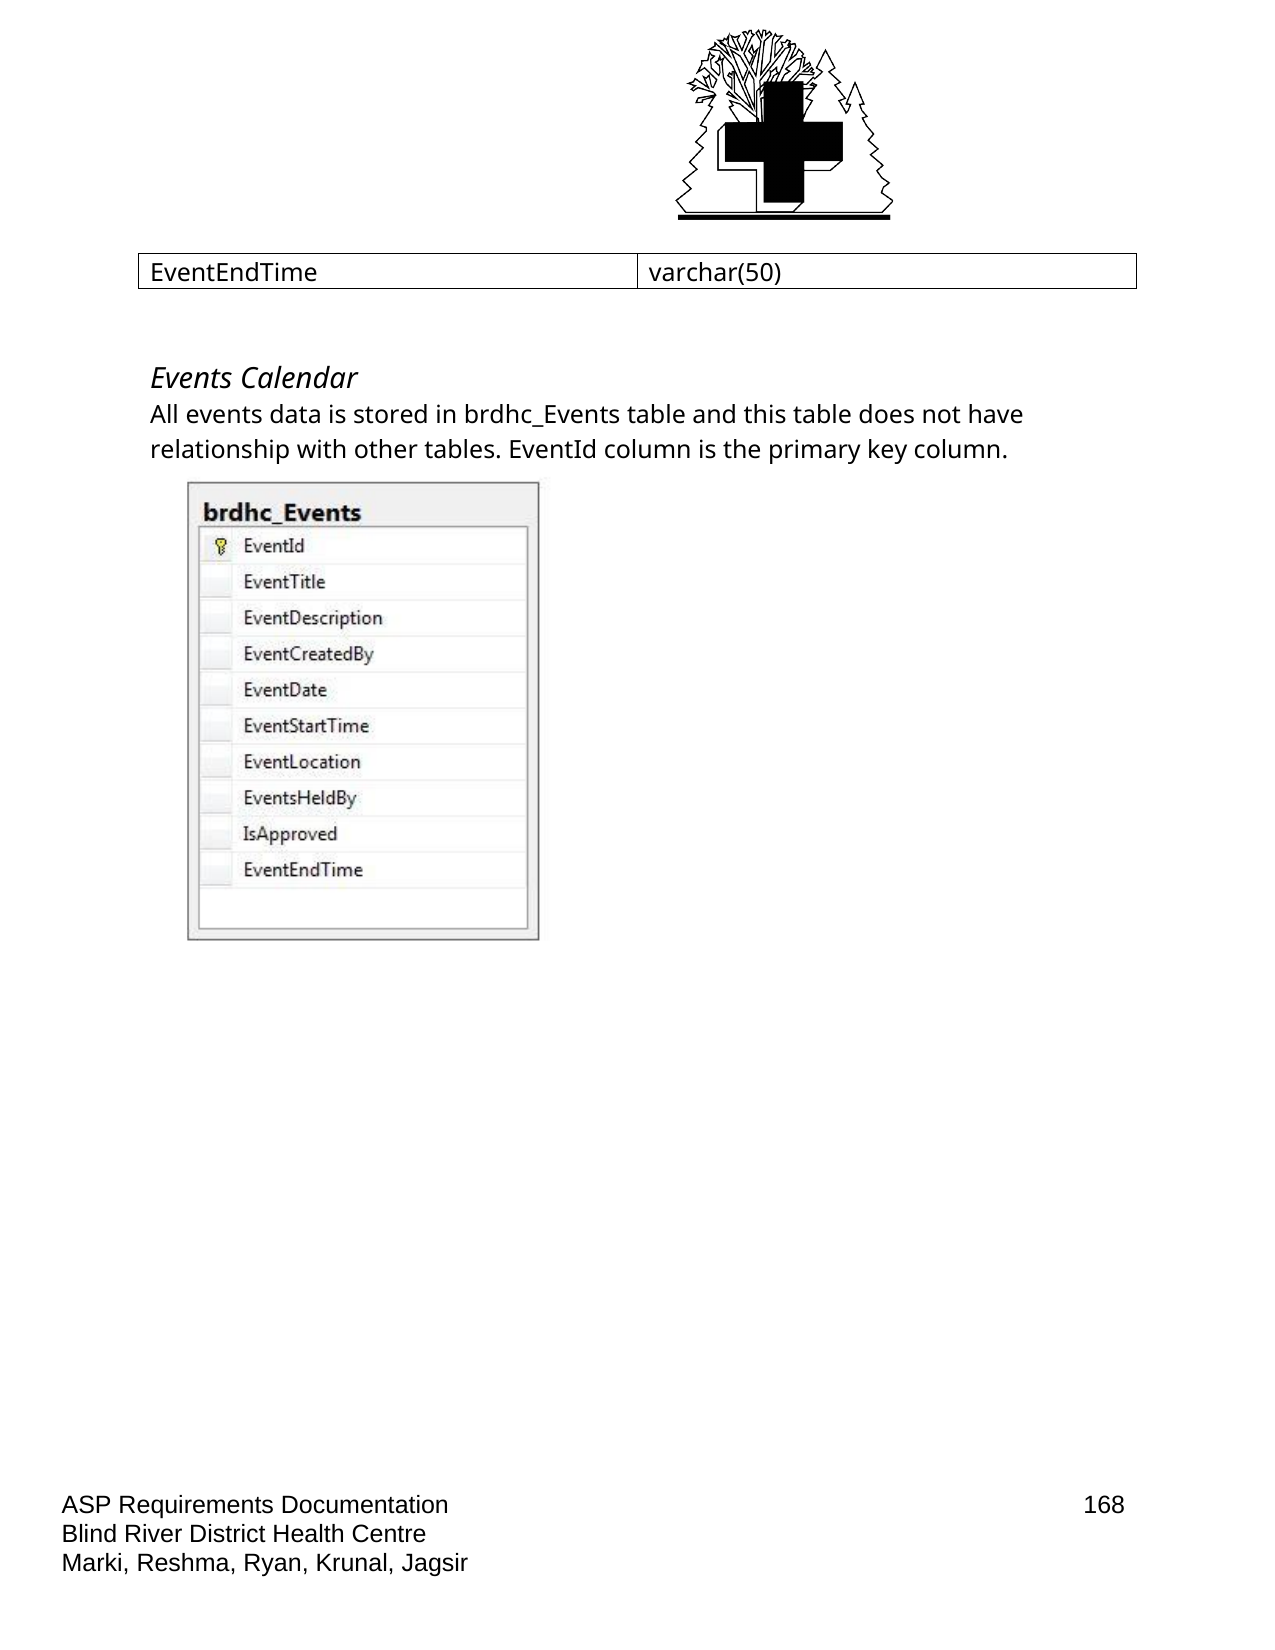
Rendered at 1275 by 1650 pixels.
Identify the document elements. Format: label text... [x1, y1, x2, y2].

table_cell varchar(50) [638, 254, 1136, 288]
text All events data is stored in brdhc_Events table and this table does not have relationship with other tables. EventId column is the primary key column. [150, 397, 1125, 465]
picture [150, 465, 621, 983]
text Events Calendar [150, 357, 1125, 397]
table_cell EventEndTime [139, 254, 637, 288]
picture [675, 29, 894, 220]
